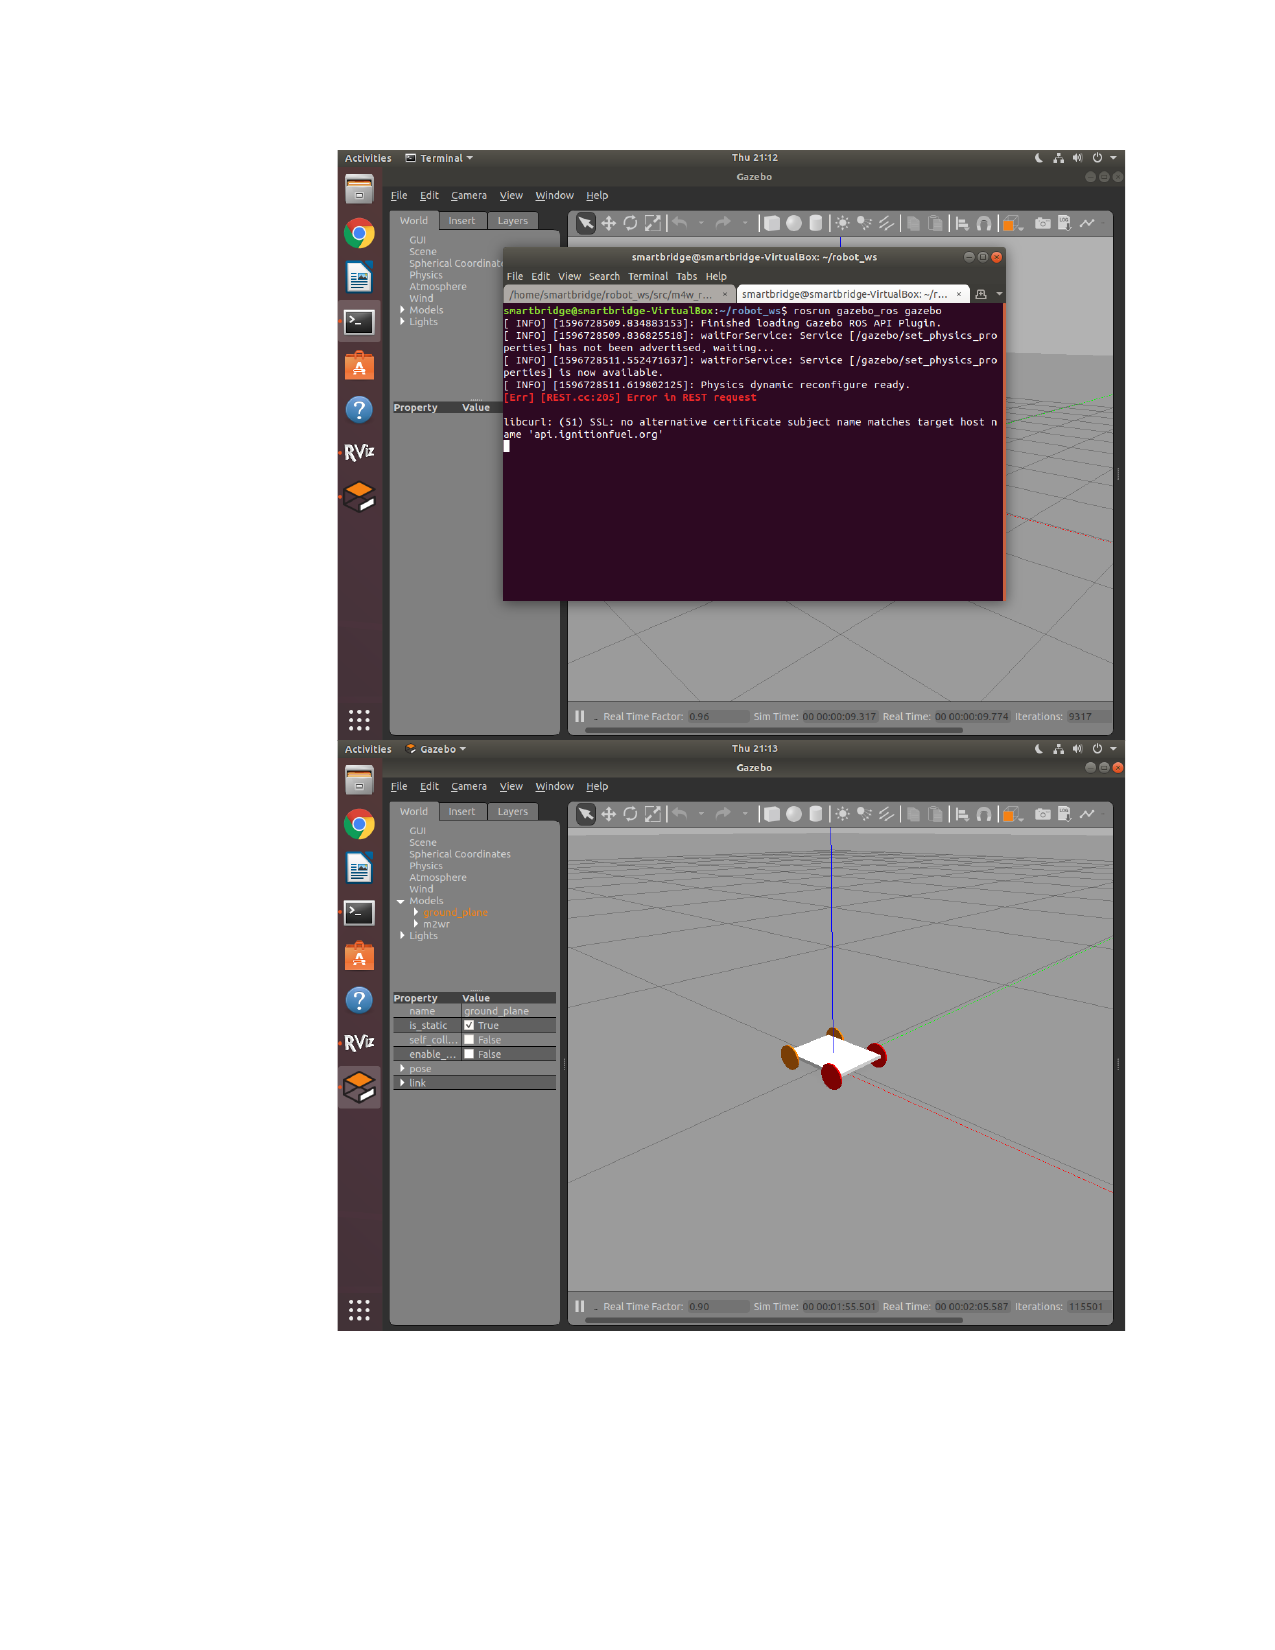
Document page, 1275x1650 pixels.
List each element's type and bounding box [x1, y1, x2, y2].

picture [337, 150, 1126, 1331]
